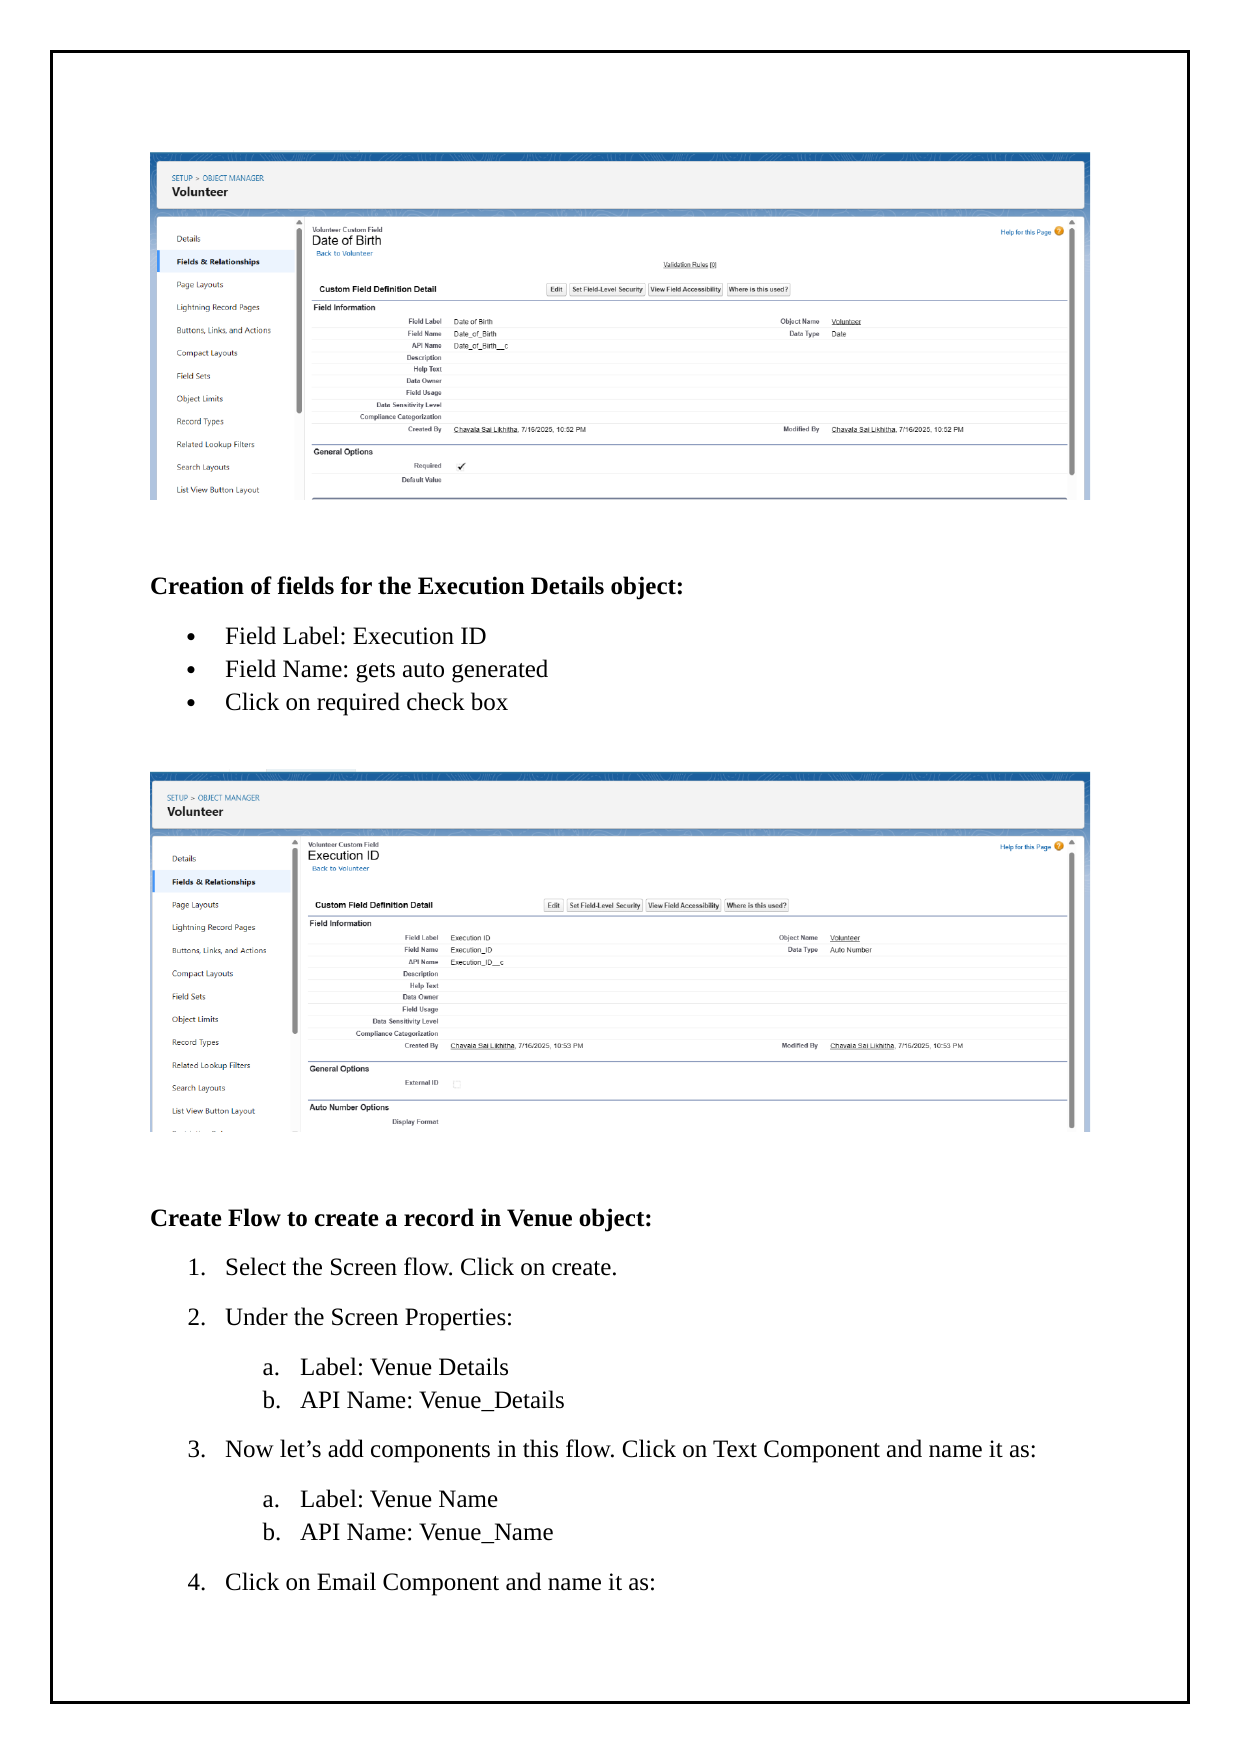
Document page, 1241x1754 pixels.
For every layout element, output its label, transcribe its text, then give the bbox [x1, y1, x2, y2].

list API Name: Venue_Name [262, 1517, 1090, 1546]
list Field Label: Execution ID [187, 621, 1090, 649]
picture [150, 150, 1091, 500]
list Label: Venue Name [262, 1484, 1090, 1513]
list Field Name: gets auto generated [187, 654, 1090, 682]
list Click on Email Component and name it as: [187, 1567, 1090, 1596]
list Select the Screen flow. Click on create. [187, 1252, 1090, 1281]
list API Name: Venue_Details [262, 1385, 1090, 1414]
list Click on required check box [187, 687, 1090, 716]
list Label: Venue Details [262, 1352, 1090, 1381]
text Create Flow to create a record in Venue object: [150, 1203, 1090, 1232]
list Under the Screen Properties: [187, 1302, 1090, 1331]
list Now let’s add components in this flow. Click on Text Component and name it as: [187, 1434, 1090, 1463]
text Creation of fields for the Execution Details object: [150, 571, 1090, 600]
picture [150, 769, 1091, 1132]
